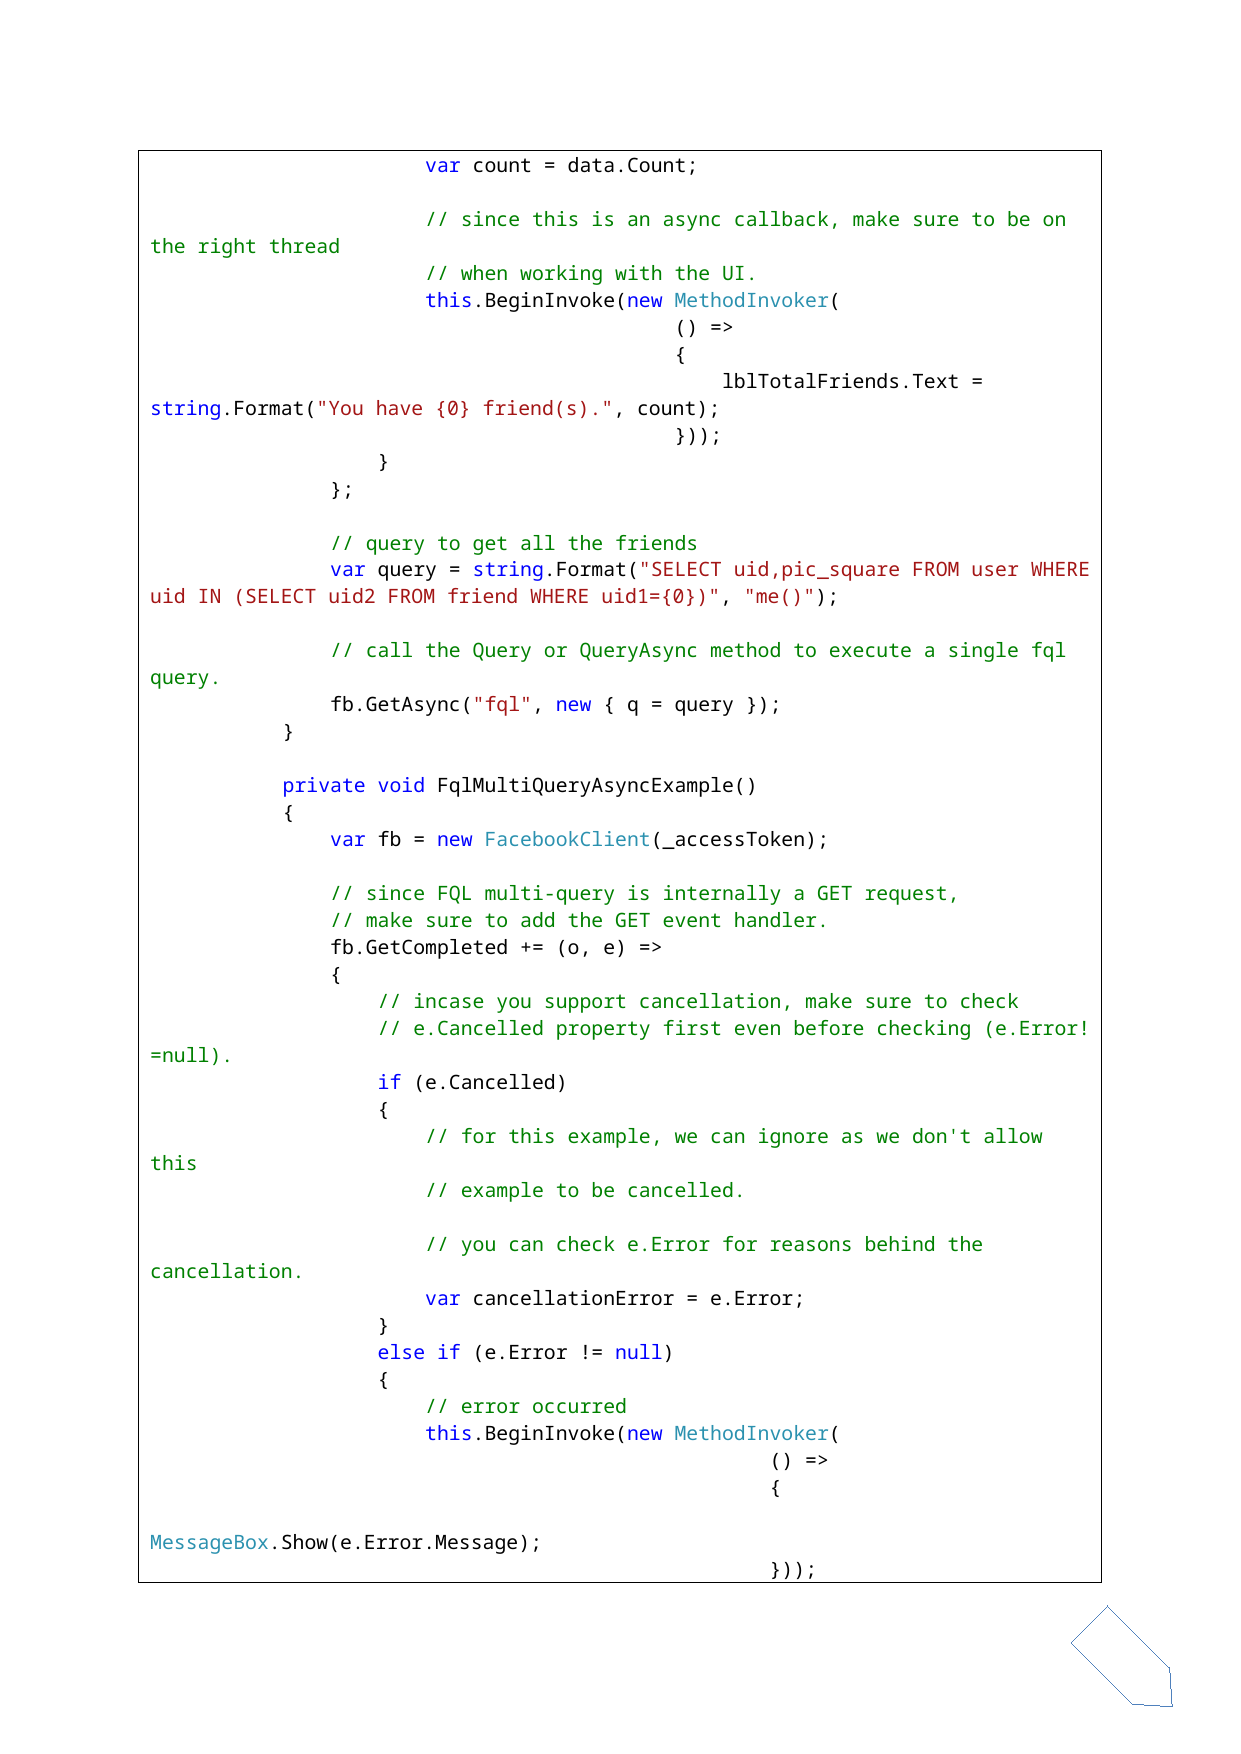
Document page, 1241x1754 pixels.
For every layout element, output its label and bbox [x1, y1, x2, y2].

table_cell [139, 151, 1101, 1582]
